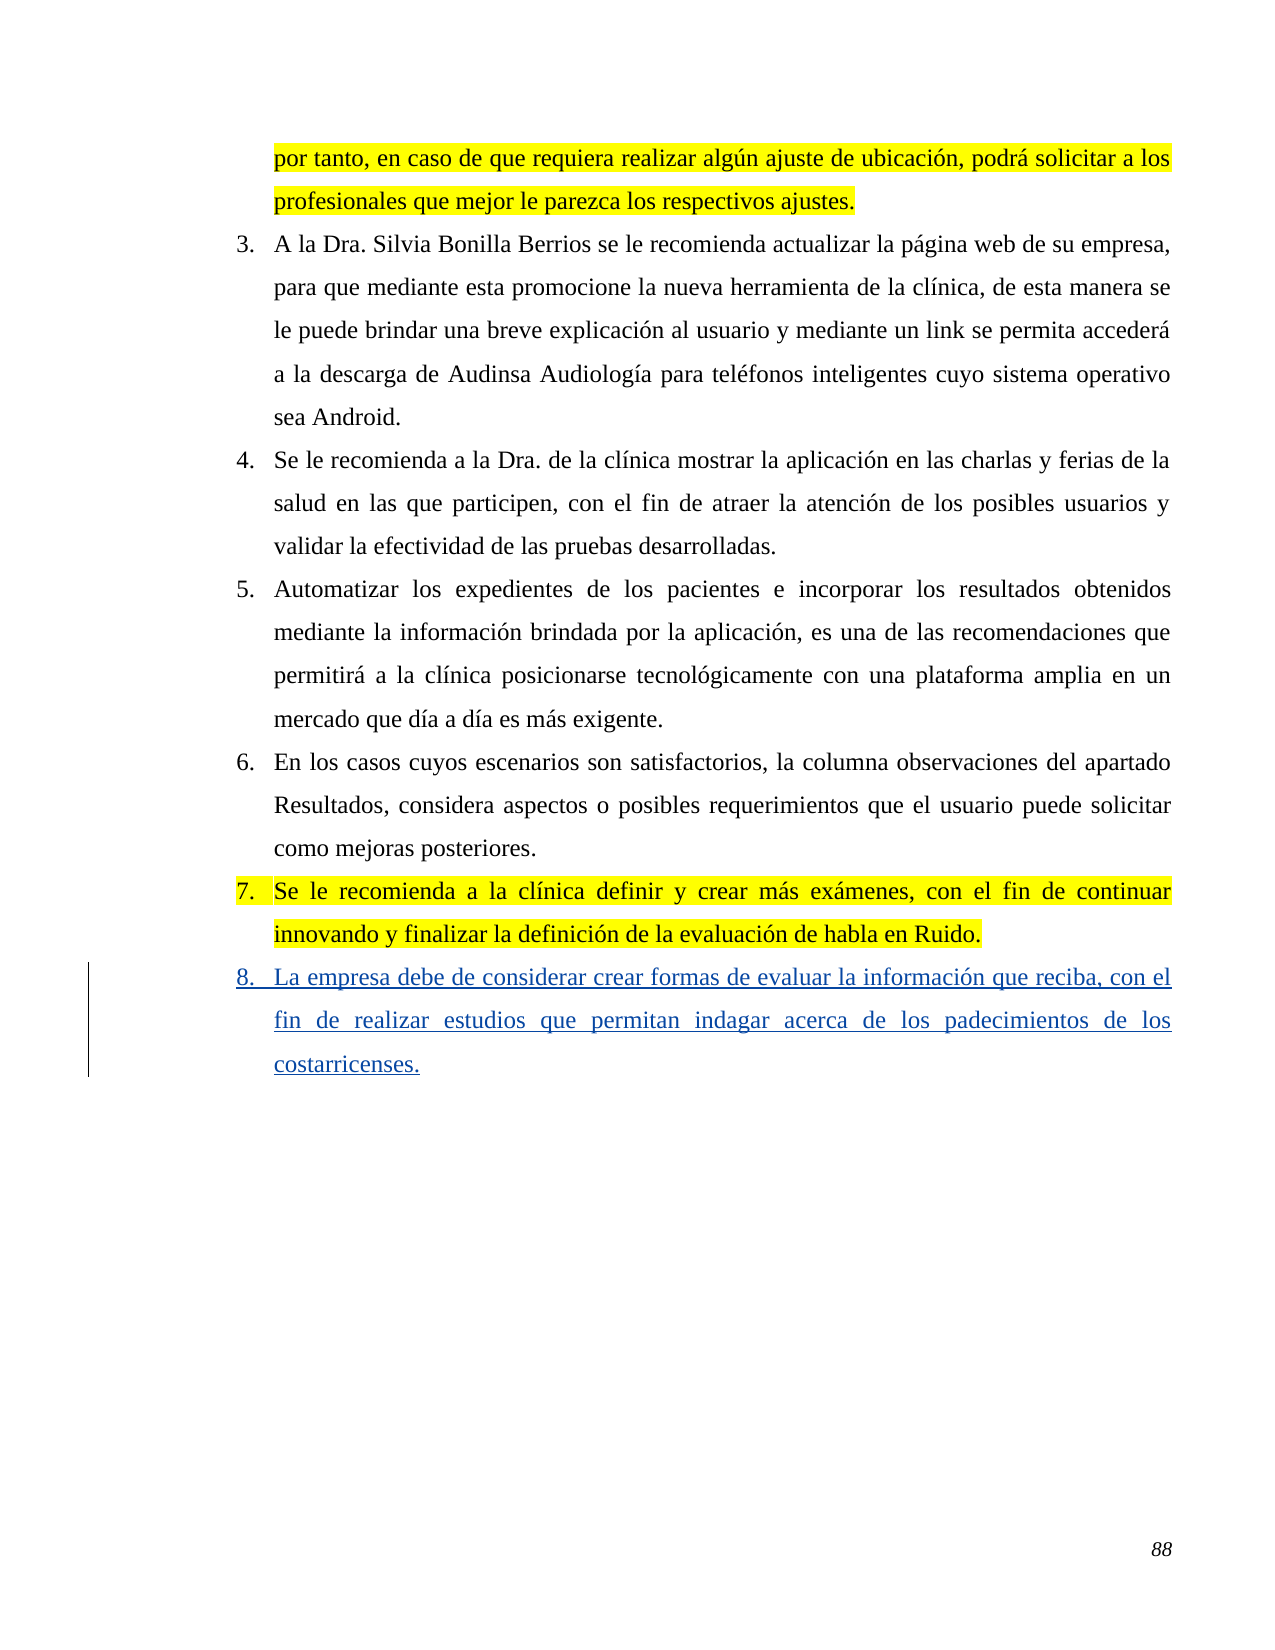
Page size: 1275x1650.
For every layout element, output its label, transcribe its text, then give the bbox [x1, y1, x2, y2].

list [236, 143, 1172, 215]
list A la Dra. Silvia Bonilla Berrios se le recomienda actualizar la página web de su empresa, para que mediante esta promocione la nueva herramienta de la clínica, de esta manera se le puede brindar una breve explicación al usuario y mediante un link se permita accederá a la descarga de Audinsa Audiología para teléfonos inteligentes cuyo sistema operativo sea Android. [236, 229, 1172, 431]
list En los casos cuyos escenarios son satisfactorios, la columna observaciones del apartado Resultados, considera aspectos o posibles requerimientos que el usuario puede solicitar como mejoras posteriores. [236, 747, 1172, 862]
list Se le recomienda a la Dra. de la clínica mostrar la aplicación en las charlas y ferias de la salud en las que participen, con el fin de atraer la atención de los posibles usuarios y validar la efectividad de las pruebas desarrolladas. [236, 445, 1172, 560]
list Se le recomienda a la clínica definir y crear más exámenes, con el fin de continuar innovando y finalizar la definición de la evaluación de habla en Ruido. [236, 876, 1172, 948]
list Automatizar los expedientes de los pacientes e incorporar los resultados obtenidos mediante la información brindada por la aplicación, es una de las recomendaciones que permitirá a la clínica posicionarse tecnológicamente con una plataforma amplia en un mercado que día a día es más exigente. [236, 574, 1172, 732]
